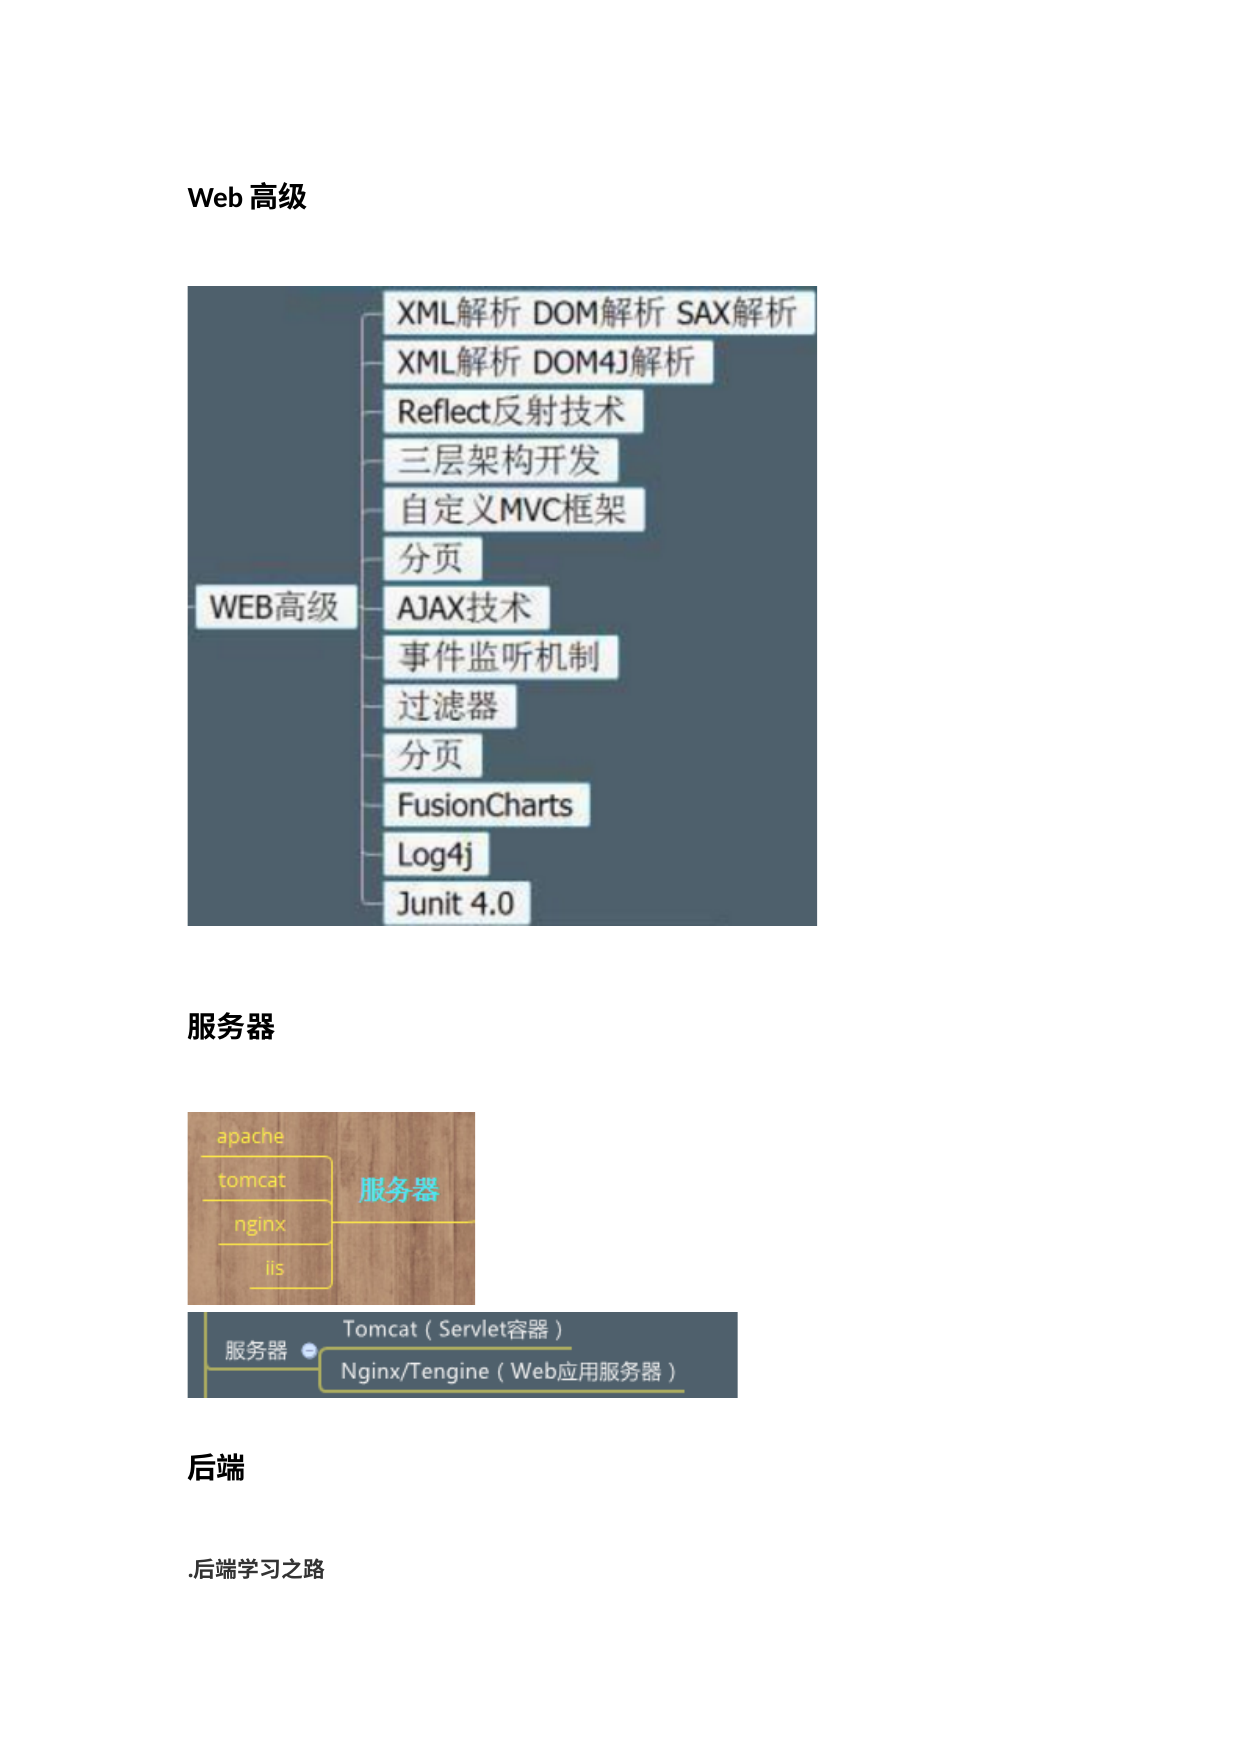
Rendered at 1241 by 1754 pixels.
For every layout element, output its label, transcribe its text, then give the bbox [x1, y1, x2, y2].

picture [187, 286, 818, 926]
picture [187, 1312, 738, 1398]
text .后端学习之路 [187, 1552, 1053, 1584]
subtitle Web高级 [187, 162, 1053, 227]
subtitle 后端 [187, 1433, 1053, 1498]
subtitle 服务器 [187, 992, 1053, 1057]
picture [187, 1112, 476, 1305]
